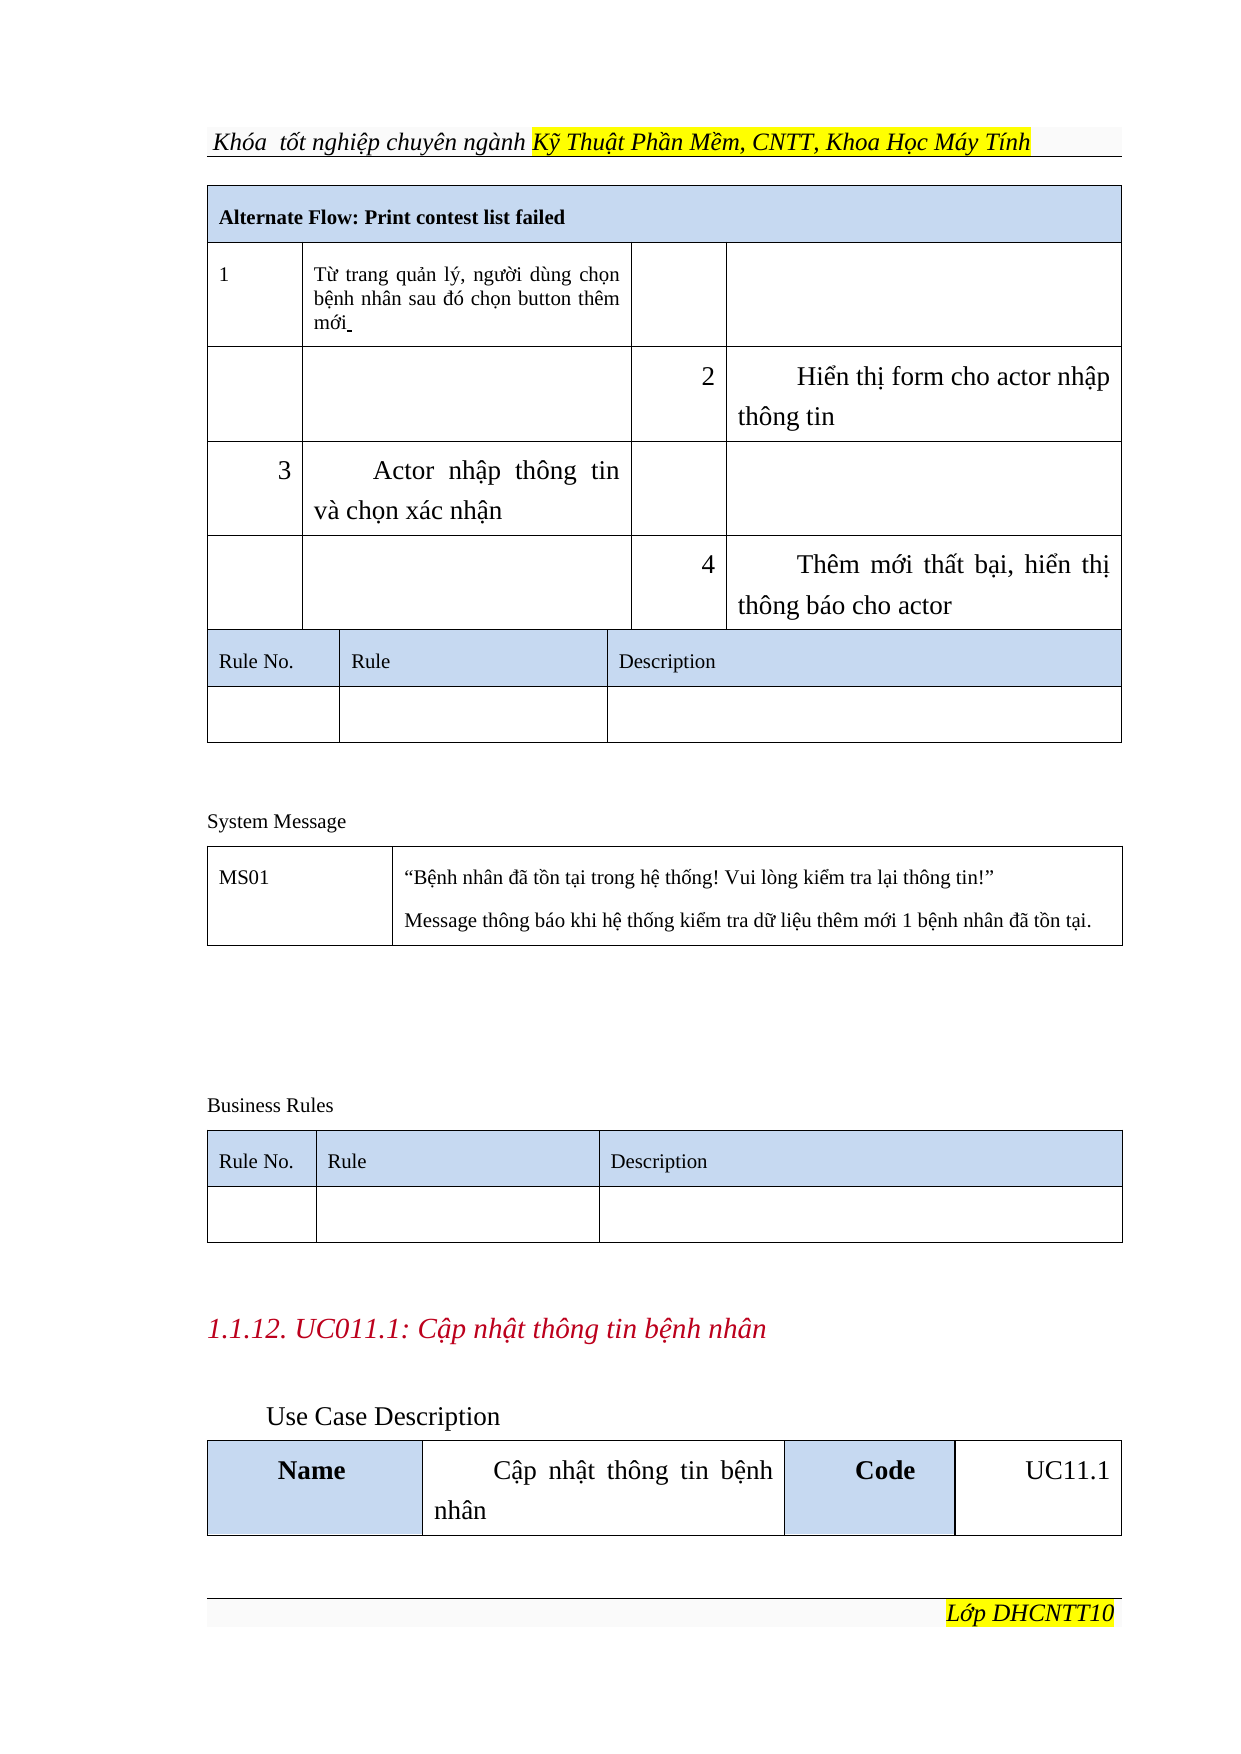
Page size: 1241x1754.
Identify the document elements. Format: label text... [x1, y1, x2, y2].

table_header Cập nhật thông tin bệnh nhân [423, 1441, 784, 1534]
text Use Case Description [207, 1400, 1122, 1431]
table_cell 1 [208, 243, 302, 346]
table_cell 4 [632, 536, 726, 629]
table_cell [727, 442, 1121, 535]
table_cell Hiển thị form cho actor nhập thông tin [727, 347, 1121, 441]
table_cell [208, 1187, 316, 1242]
table_cell Rule [340, 630, 607, 686]
table_cell [303, 347, 631, 441]
subtitle System Message [207, 809, 1122, 833]
table_cell [208, 347, 302, 441]
table_cell [632, 442, 726, 535]
table_header UC11.1 [956, 1441, 1121, 1534]
table_header Description [600, 1131, 1122, 1186]
table_cell [317, 1187, 599, 1242]
table_cell Từ trang quản lý, người dùng chọn bệnh nhân sau đó chọn button thêm mới [303, 243, 631, 346]
table_header Rule No. [208, 1131, 316, 1186]
subtitle Business Rules [207, 1093, 1122, 1117]
table_cell [340, 687, 607, 742]
subtitle UC011.1: Cập nhật thông tin bệnh nhân [207, 1311, 1122, 1345]
table_header Name [208, 1441, 422, 1534]
table_cell [632, 243, 726, 346]
table_cell [208, 536, 302, 629]
table_header MS01 [208, 847, 392, 945]
table_header “Bệnh nhân đã tồn tại trong hệ thống! Vui lòng kiểm tra lại thông tin!” Message thông báo khi hệ thống kiểm tra dữ liệu thêm mới 1 bệnh nhân đã tồn tại. [393, 847, 1122, 945]
table_header Code [785, 1441, 954, 1534]
table_cell Rule No. [208, 630, 339, 686]
table_cell [608, 687, 1121, 742]
table_cell Description [608, 630, 1121, 686]
table_cell 2 [632, 347, 726, 441]
table_cell [303, 536, 631, 629]
table_cell Thêm mới thất bại, hiển thị thông báo cho actor [727, 536, 1121, 629]
table_cell 3 [208, 442, 302, 535]
table_cell [208, 687, 339, 742]
table_cell Alternate Flow: Print contest list failed [208, 186, 1121, 242]
table_cell [600, 1187, 1122, 1242]
table_cell Actor nhập thông tin và chọn xác nhận [303, 442, 631, 535]
table_cell [727, 243, 1121, 346]
table_header Rule [317, 1131, 599, 1186]
